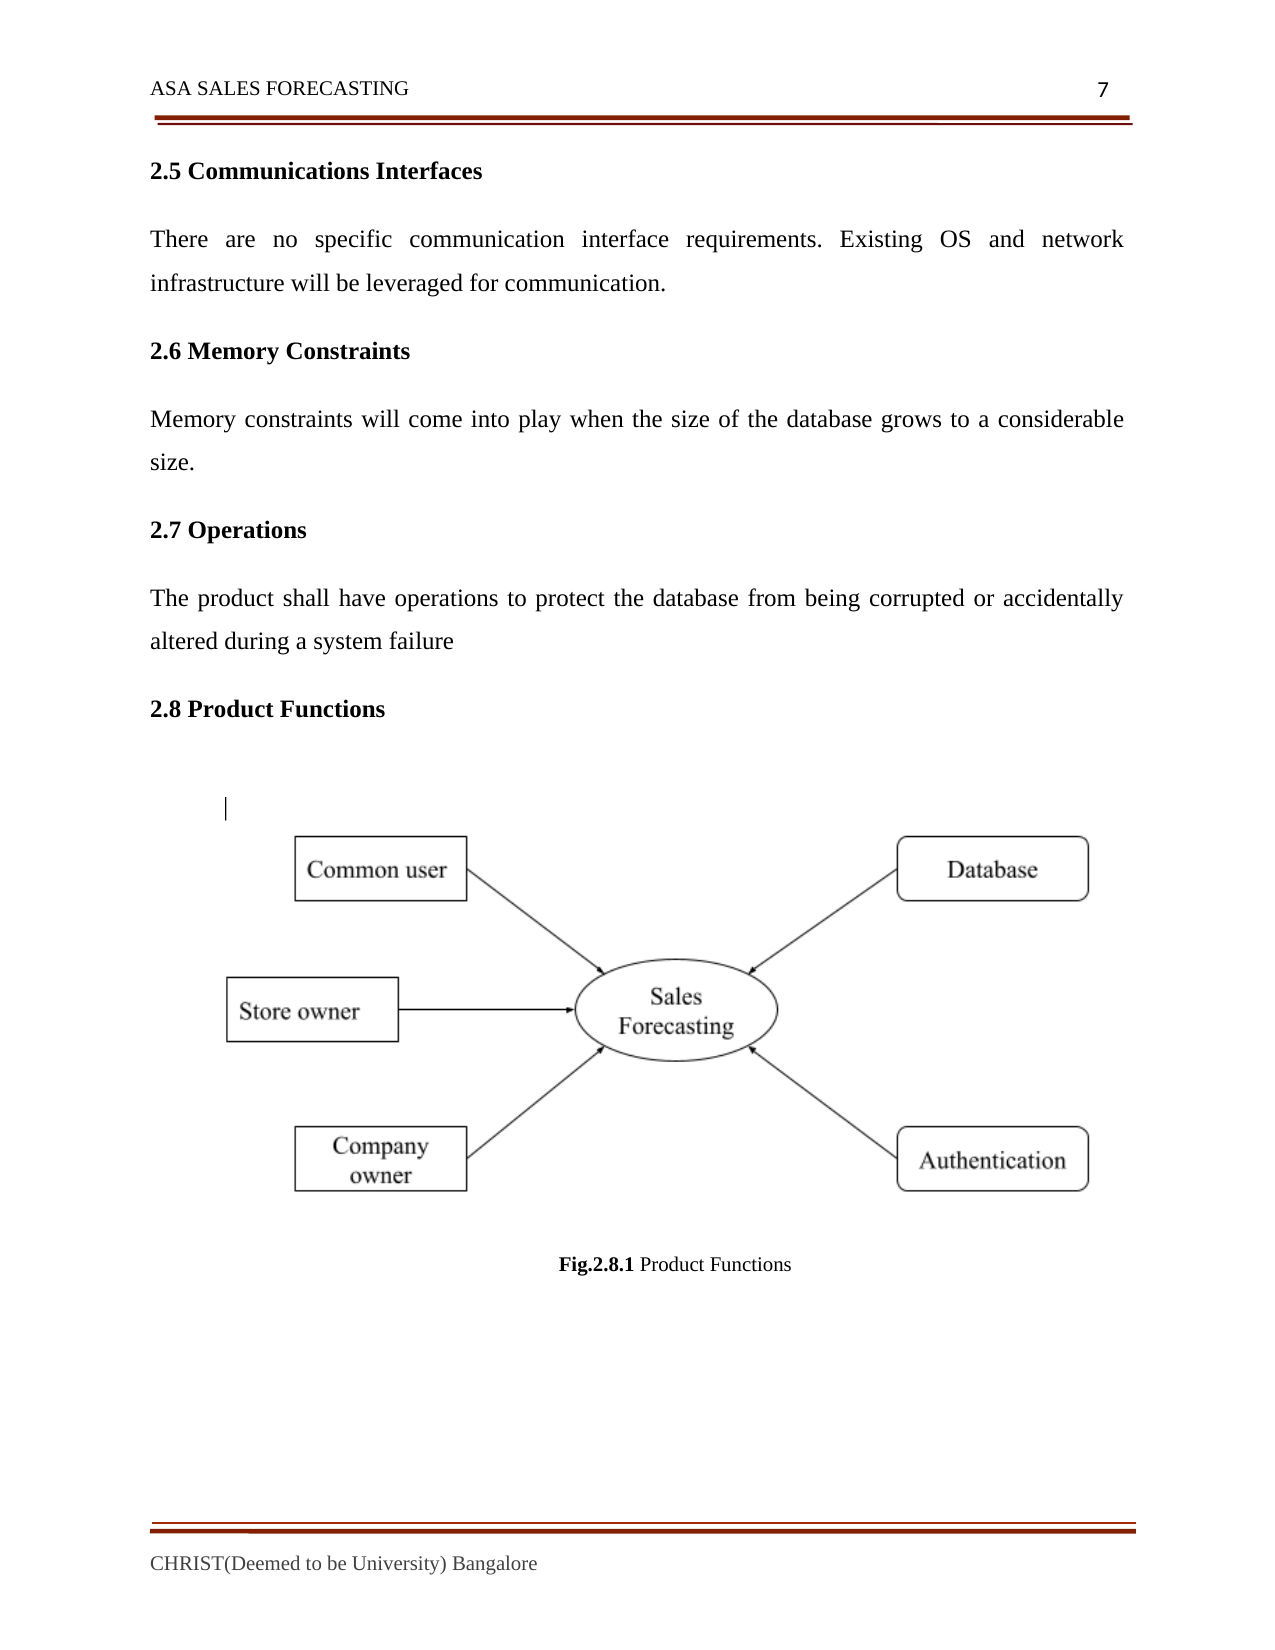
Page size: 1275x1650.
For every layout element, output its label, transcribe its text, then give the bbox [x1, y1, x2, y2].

list Operations [150, 515, 1125, 544]
text There are no specific communication interface requirements. Existing OS and network infrastructure will be leveraged for communication. [150, 224, 1125, 296]
text 2.6 Memory Constraints [150, 336, 1125, 364]
picture [225, 797, 1099, 1221]
text Fig.2.8.1 Product Functions [225, 1252, 1125, 1276]
text Memory constraints will come into play when the size of the database grows to a considerable size. [150, 404, 1125, 476]
list Product Functions [150, 694, 1125, 723]
text 2.5 Communications Interfaces [150, 156, 1125, 185]
text The product shall have operations to protect the database from being corrupted or accidentally altered during a system failure [150, 583, 1125, 655]
